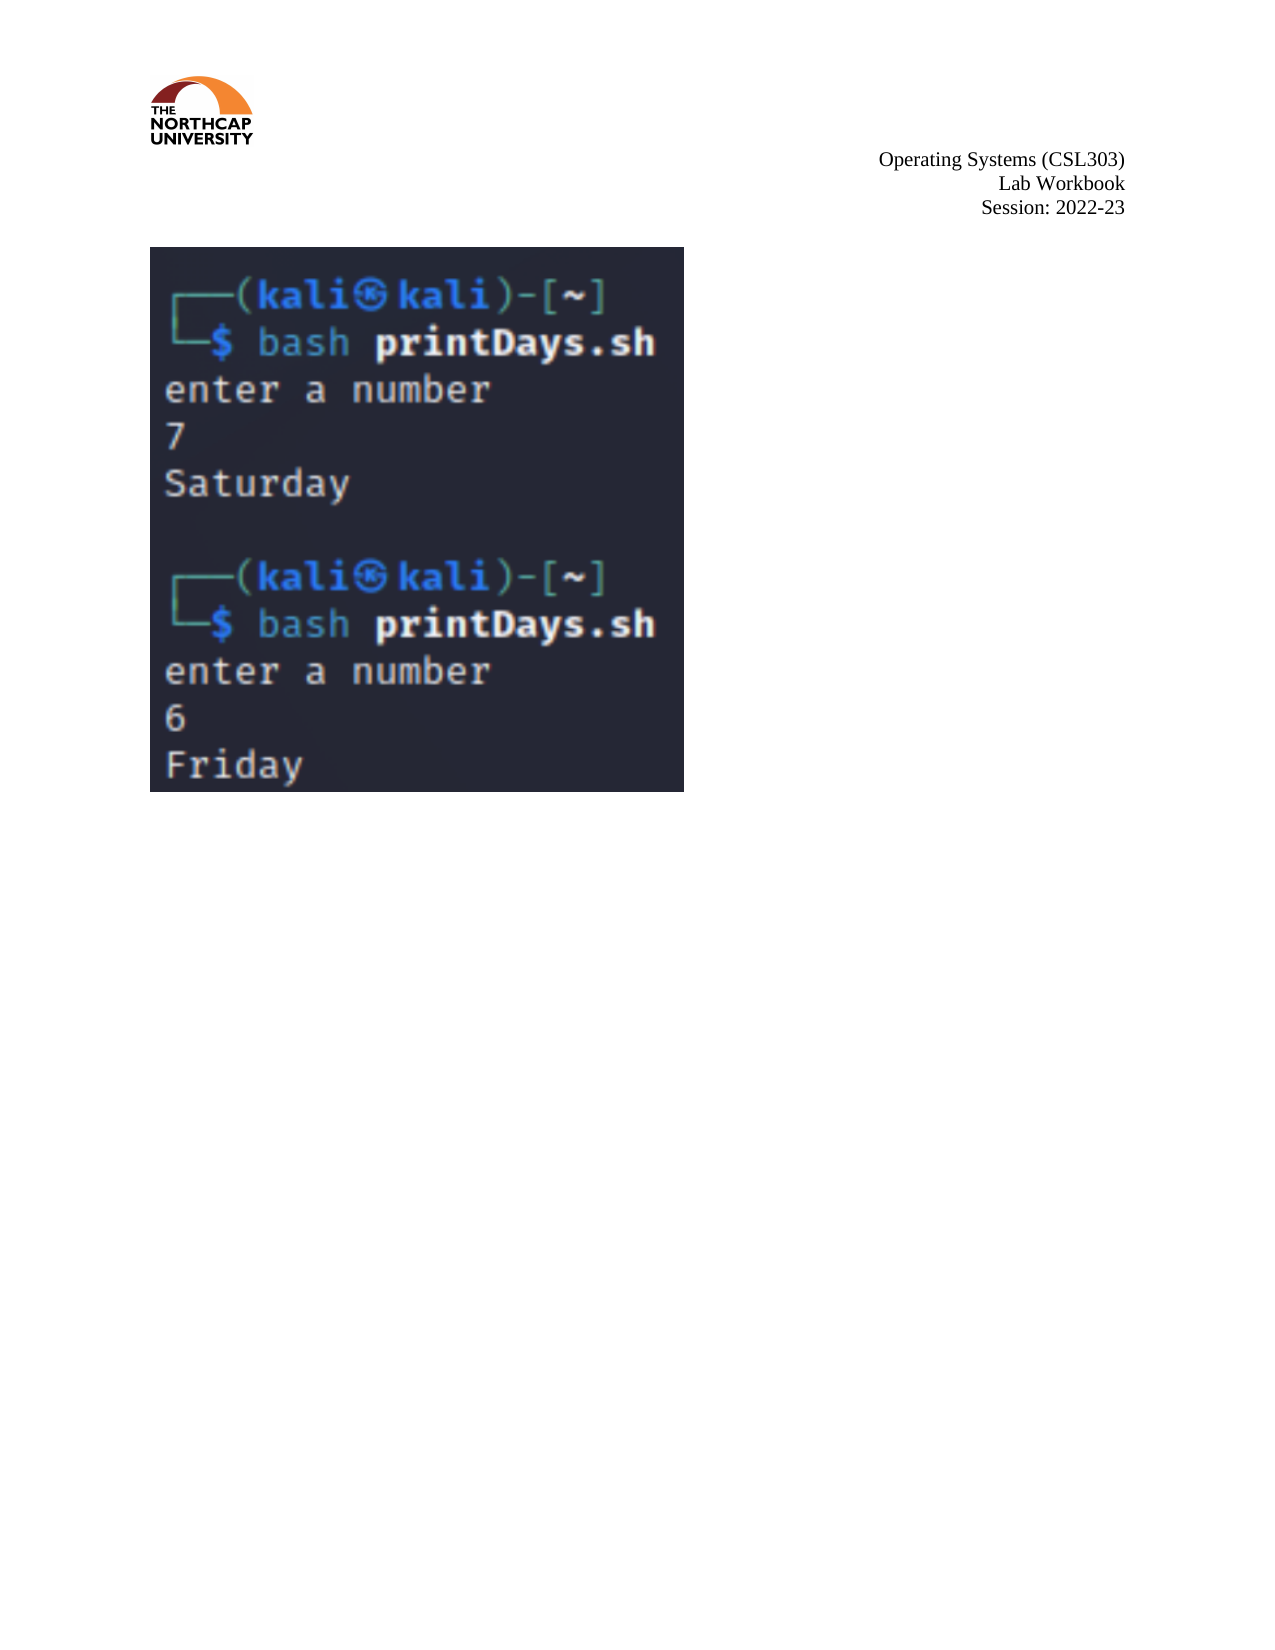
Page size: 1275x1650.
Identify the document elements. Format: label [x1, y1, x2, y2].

picture [150, 247, 684, 792]
picture [150, 75, 254, 147]
